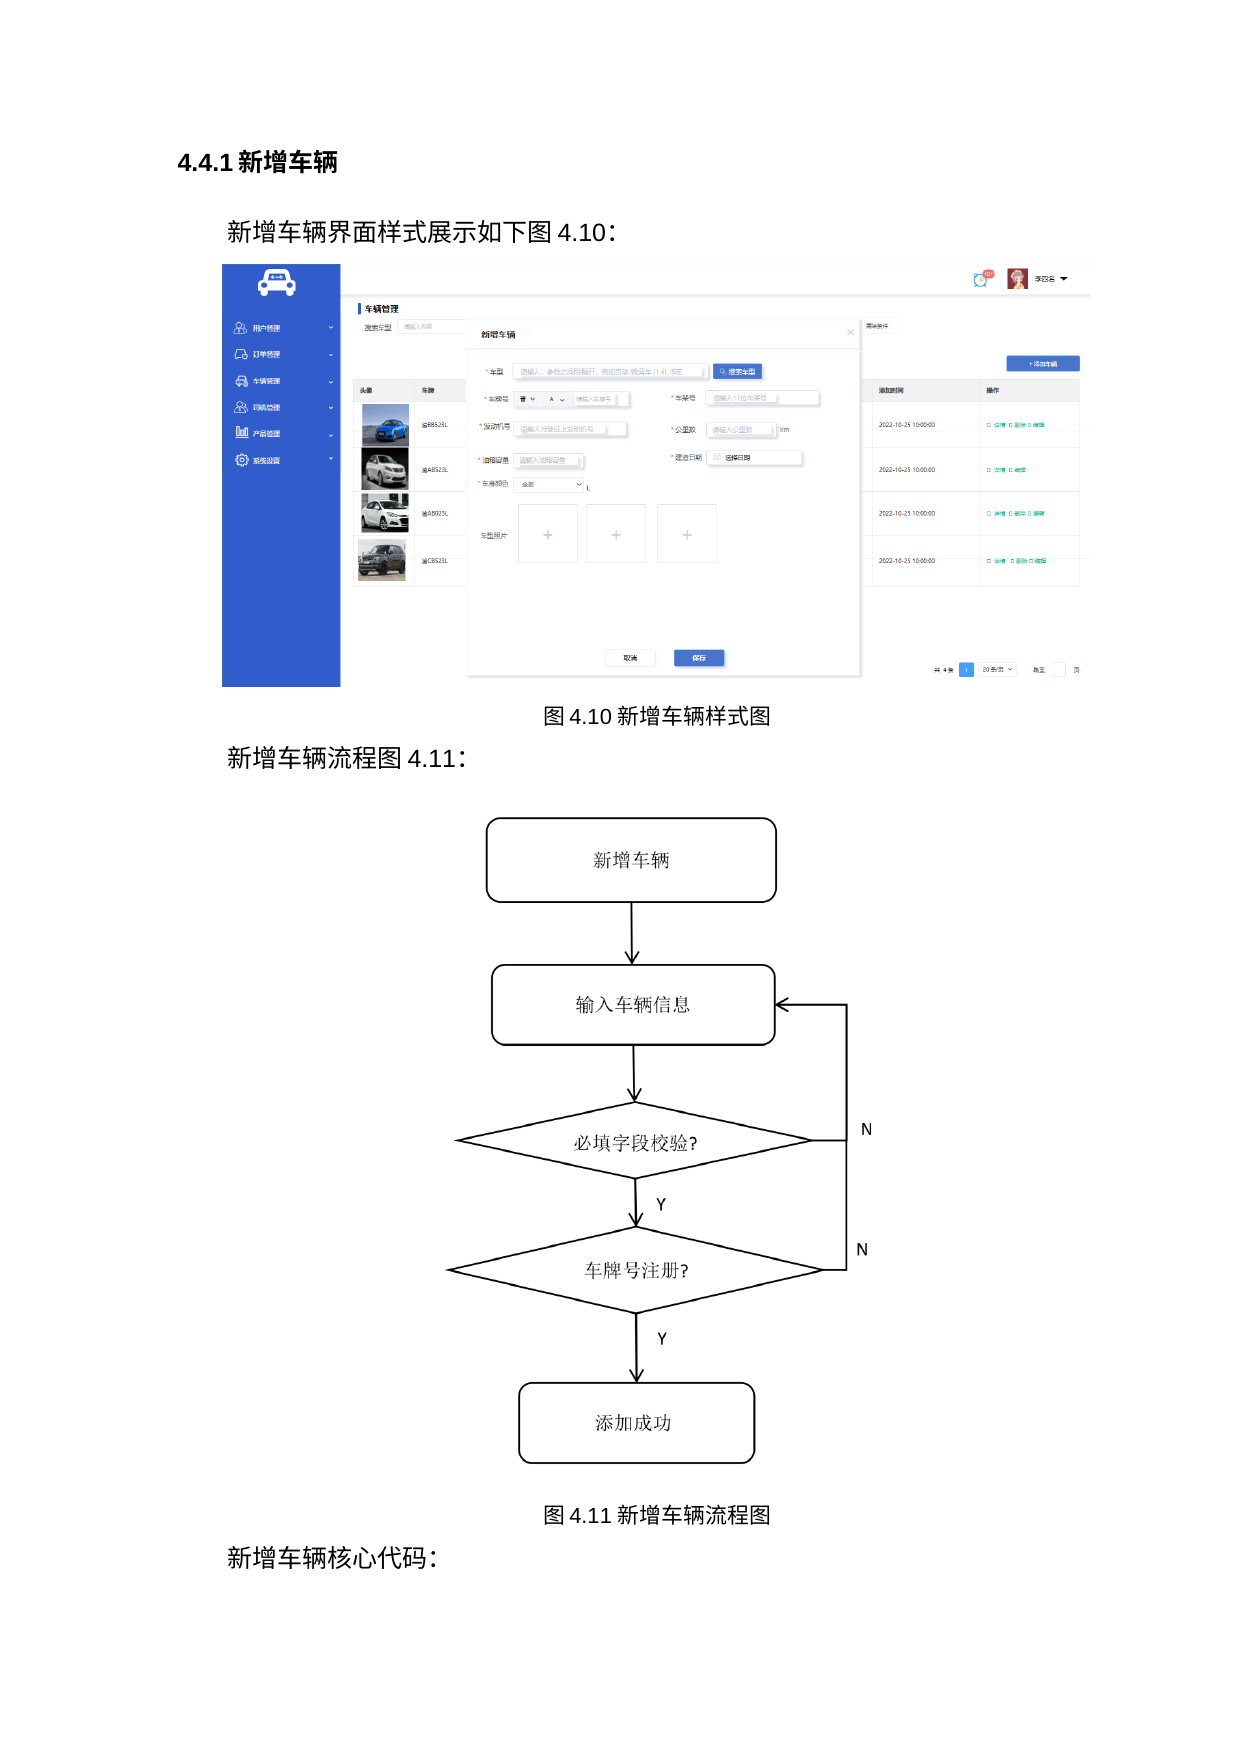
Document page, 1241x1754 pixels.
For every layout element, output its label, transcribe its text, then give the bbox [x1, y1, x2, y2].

picture [221, 263, 1091, 687]
text 新增车辆流程图4.11： [177, 744, 1093, 773]
picture [425, 789, 888, 1487]
text 新增车辆界面样式展示如下图4.10： [177, 218, 1093, 247]
text 图4.10 新增车辆样式图 [177, 704, 1093, 729]
text 图4.11 新增车辆流程图 [177, 1503, 1093, 1528]
text 新增车辆核心代码： [177, 1543, 1093, 1572]
subtitle 4.4.1新增车辆 [177, 148, 1093, 176]
